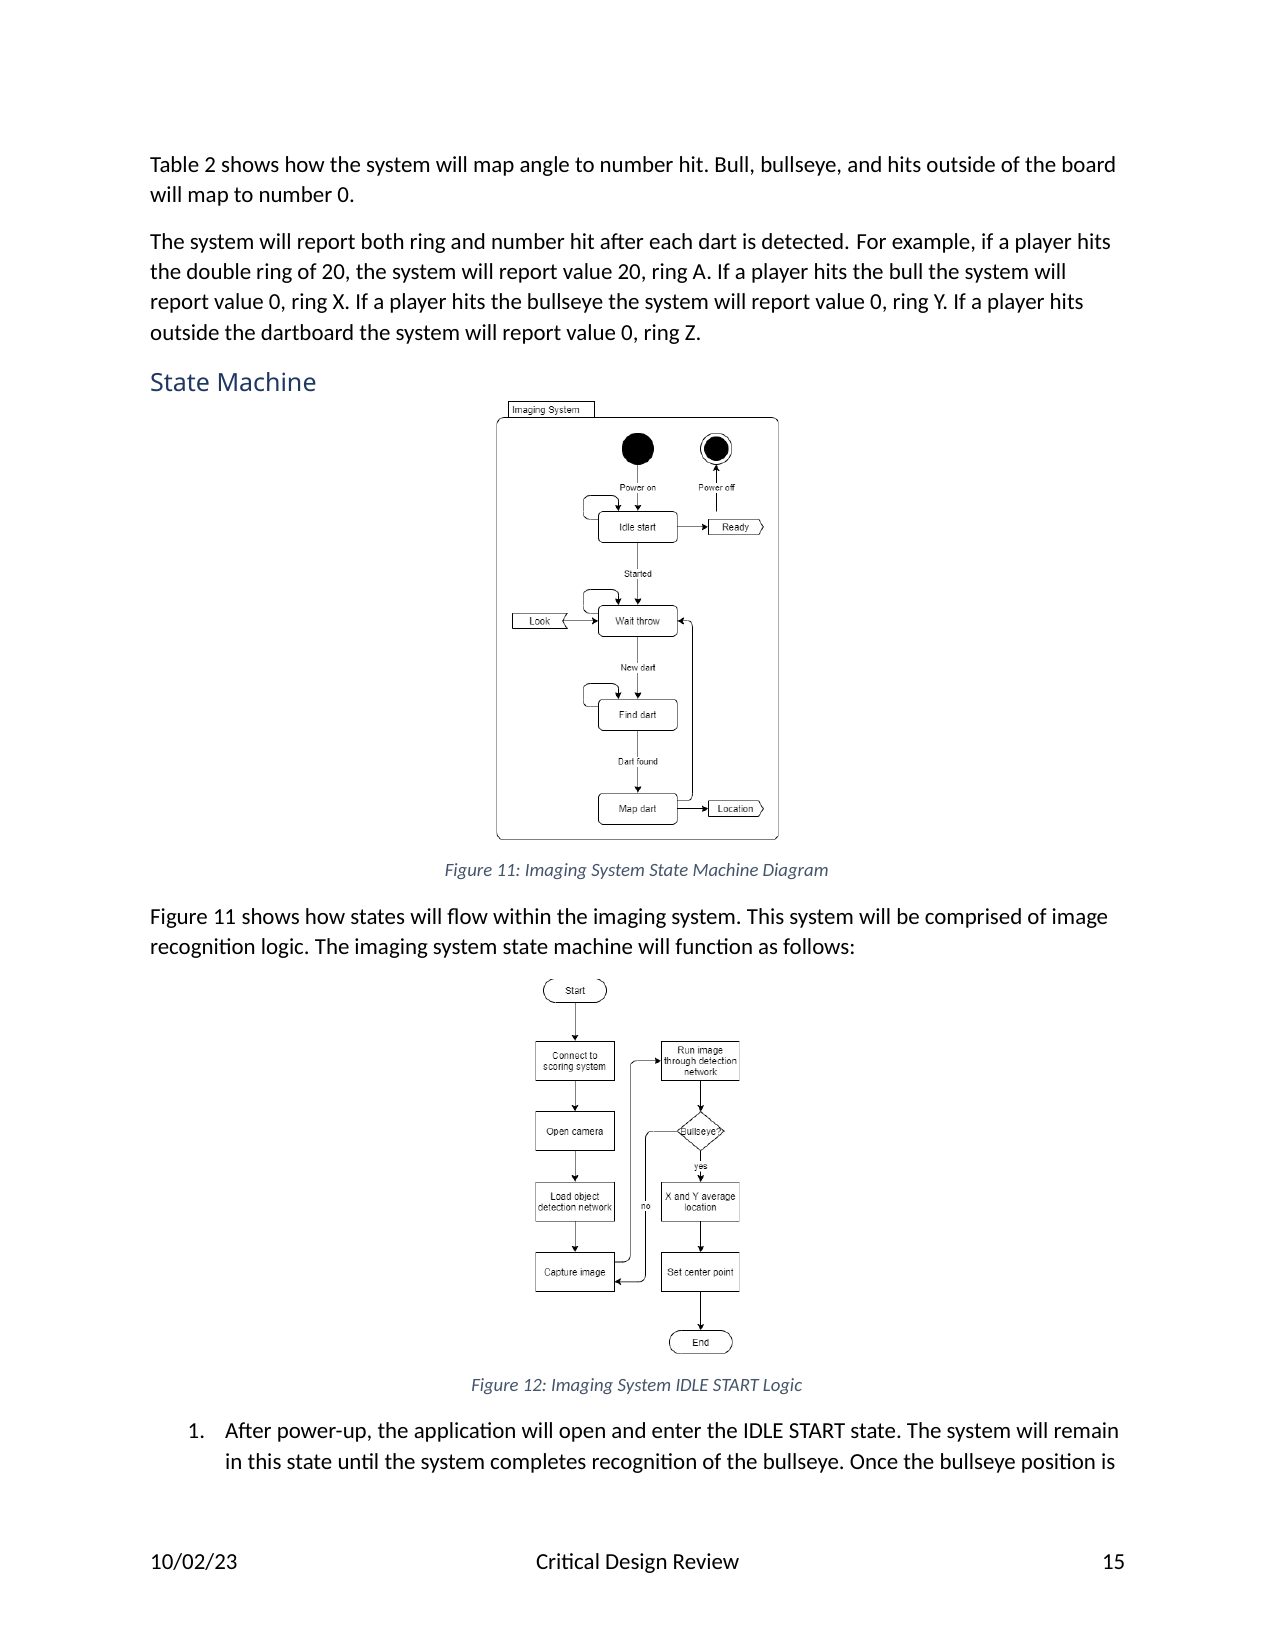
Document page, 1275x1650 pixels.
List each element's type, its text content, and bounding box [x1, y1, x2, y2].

picture [496, 401, 779, 840]
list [187, 1417, 1125, 1475]
text Table 4 shows how the system will map angle to number hit. Bull, bullseye, and hits outside of the board will map to number 0. [150, 150, 1125, 208]
subtitle State Machine [150, 364, 1125, 399]
text The system will report both ring and number hit after each dart is detected. For example, if a player hits the double ring of 20, the system will report value 20, ring A. If a player hits the bull the system will report value 0, ring X. If a player hits the bullseye the system will report value 0, ring Y. If a player hits outside the dartboard the system will report value 0, ring Z. [150, 227, 1125, 346]
picture [535, 979, 740, 1354]
text Figure 11 shows how states will flow within the imaging system. This system will be comprised of image recognition logic. The imaging system state machine will function as follows: [150, 902, 1125, 960]
